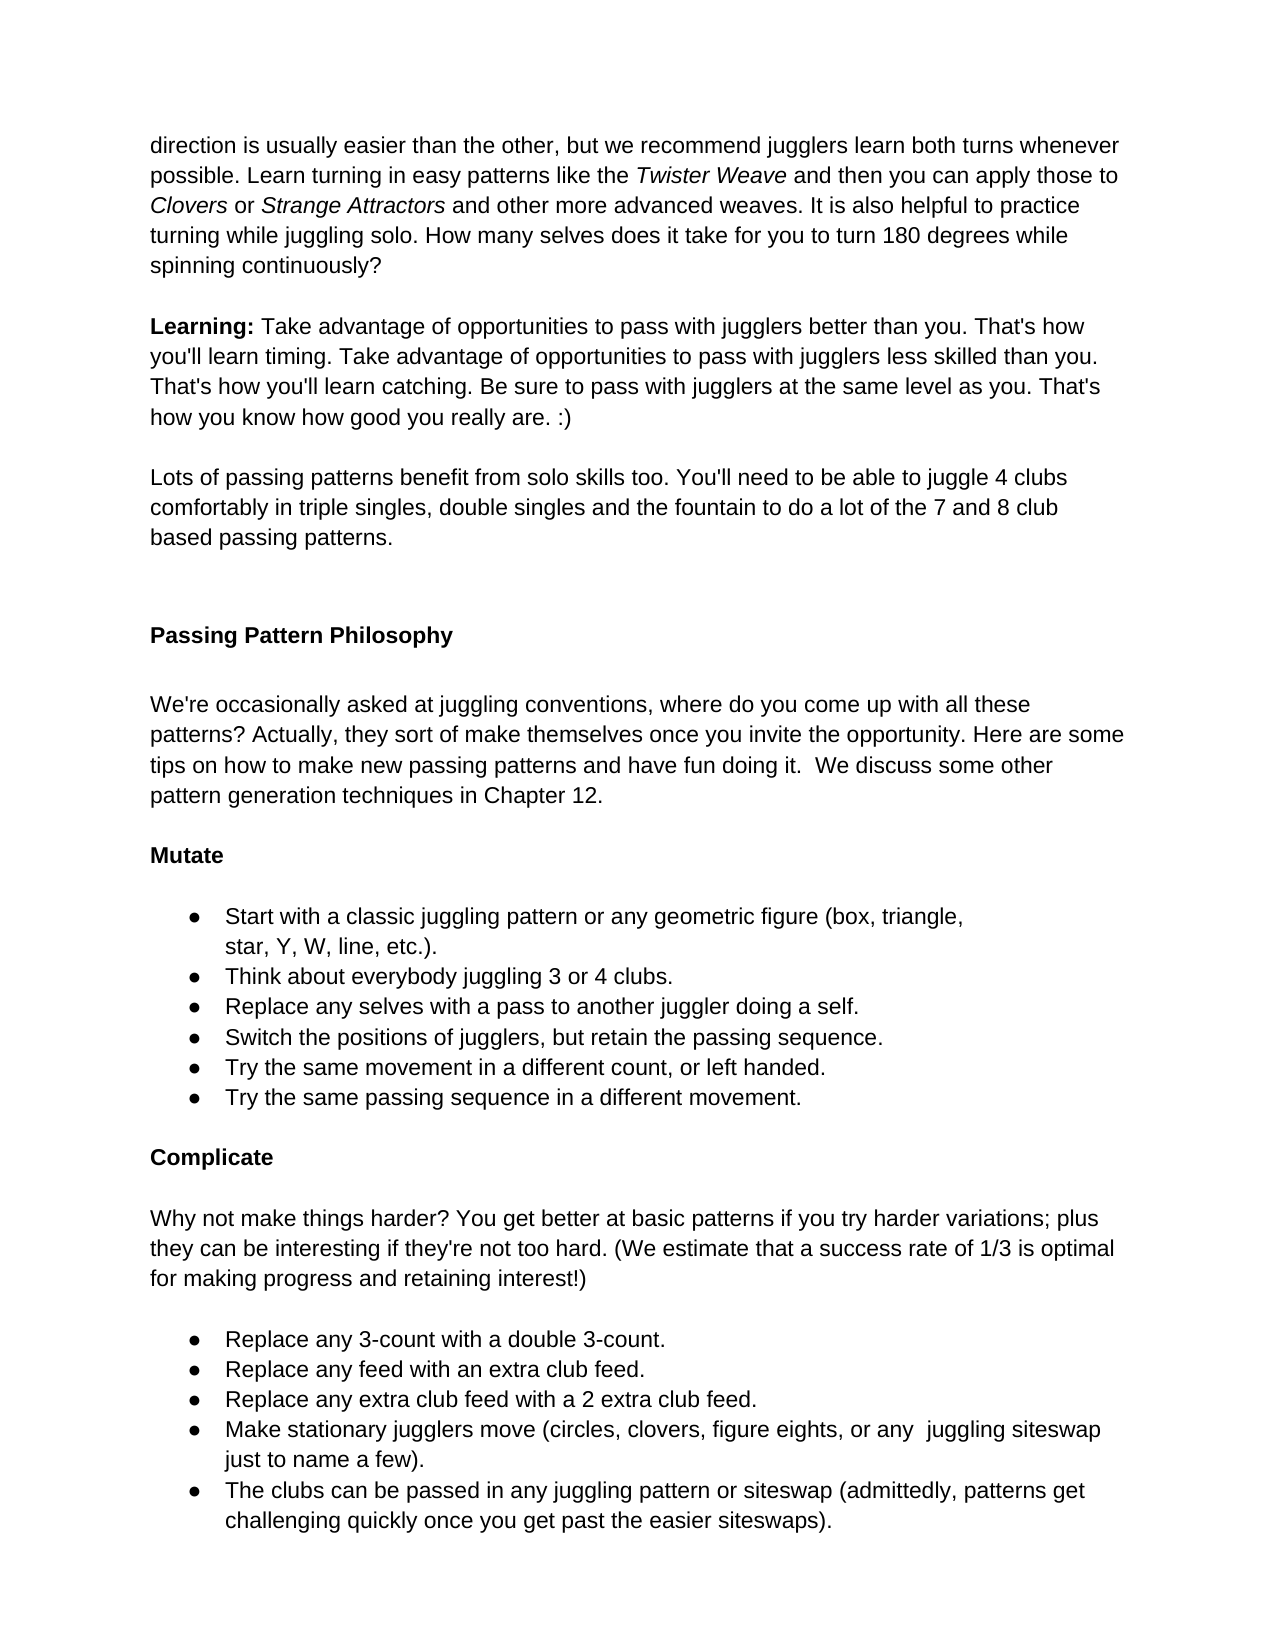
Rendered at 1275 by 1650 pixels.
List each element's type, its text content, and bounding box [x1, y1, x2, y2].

text Mutate [150, 842, 1125, 869]
text Learning: Take advantage of opportunities to pass with jugglers better than you. That's how you'll learn timing. Take advantage of opportunities to pass with jugglers less skilled than you. That's how you'll learn catching. Be sure to pass with jugglers at the same level as you. That's how you know how good you really are. :) [150, 313, 1125, 430]
list Replace any extra club feed with a 2 extra club feed. [187, 1386, 1125, 1412]
list Think about everybody juggling 3 or 4 clubs. [187, 963, 1125, 989]
list Try the same movement in a different count, or left handed. [187, 1054, 1125, 1080]
list The clubs can be passed in any juggling pattern or siteswap (admittedly, patterns get challenging quickly once you get past the easier siteswaps). [187, 1477, 1125, 1533]
text Why not make things harder? You get better at basic patterns if you try harder variations; plus they can be interesting if they're not too hard. (We estimate that a success rate of 1/3 is optimal for making progress and retaining interest!) [150, 1205, 1125, 1292]
list Start with a classic juggling pattern or any geometric figure (box, triangle, [187, 903, 1125, 929]
list Replace any feed with an extra club feed. [187, 1356, 1125, 1382]
text We're occasionally asked at juggling conventions, where do you come up with all these patterns? Actually, they sort of make themselves once you invite the opportunity. Here are some tips on how to make new passing patterns and have fun doing it. We discuss some other pattern generation techniques in Chapter 12. [150, 691, 1125, 808]
list Replace any selves with a pass to another juggler doing a self. [187, 993, 1125, 1020]
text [150, 132, 1125, 279]
text Complicate [150, 1144, 1125, 1171]
text star, Y, W, line, etc.). [225, 933, 1125, 959]
list Replace any 3-count with a double 3-count. [187, 1326, 1125, 1352]
text Lots of passing patterns benefit from solo skills too. You'll need to be able to juggle 4 clubs comfortably in triple singles, double singles and the fountain to do a lot of the 7 and 8 club based passing patterns. [150, 464, 1125, 551]
list Try the same passing sequence in a different movement. [187, 1084, 1125, 1110]
list Switch the positions of jugglers, but retain the passing sequence. [187, 1023, 1125, 1050]
subtitle Passing Pattern Philosophy [150, 622, 1125, 648]
list Make stationary jugglers move (circles, clovers, figure eights, or any juggling siteswap just to name a few). [187, 1416, 1125, 1473]
